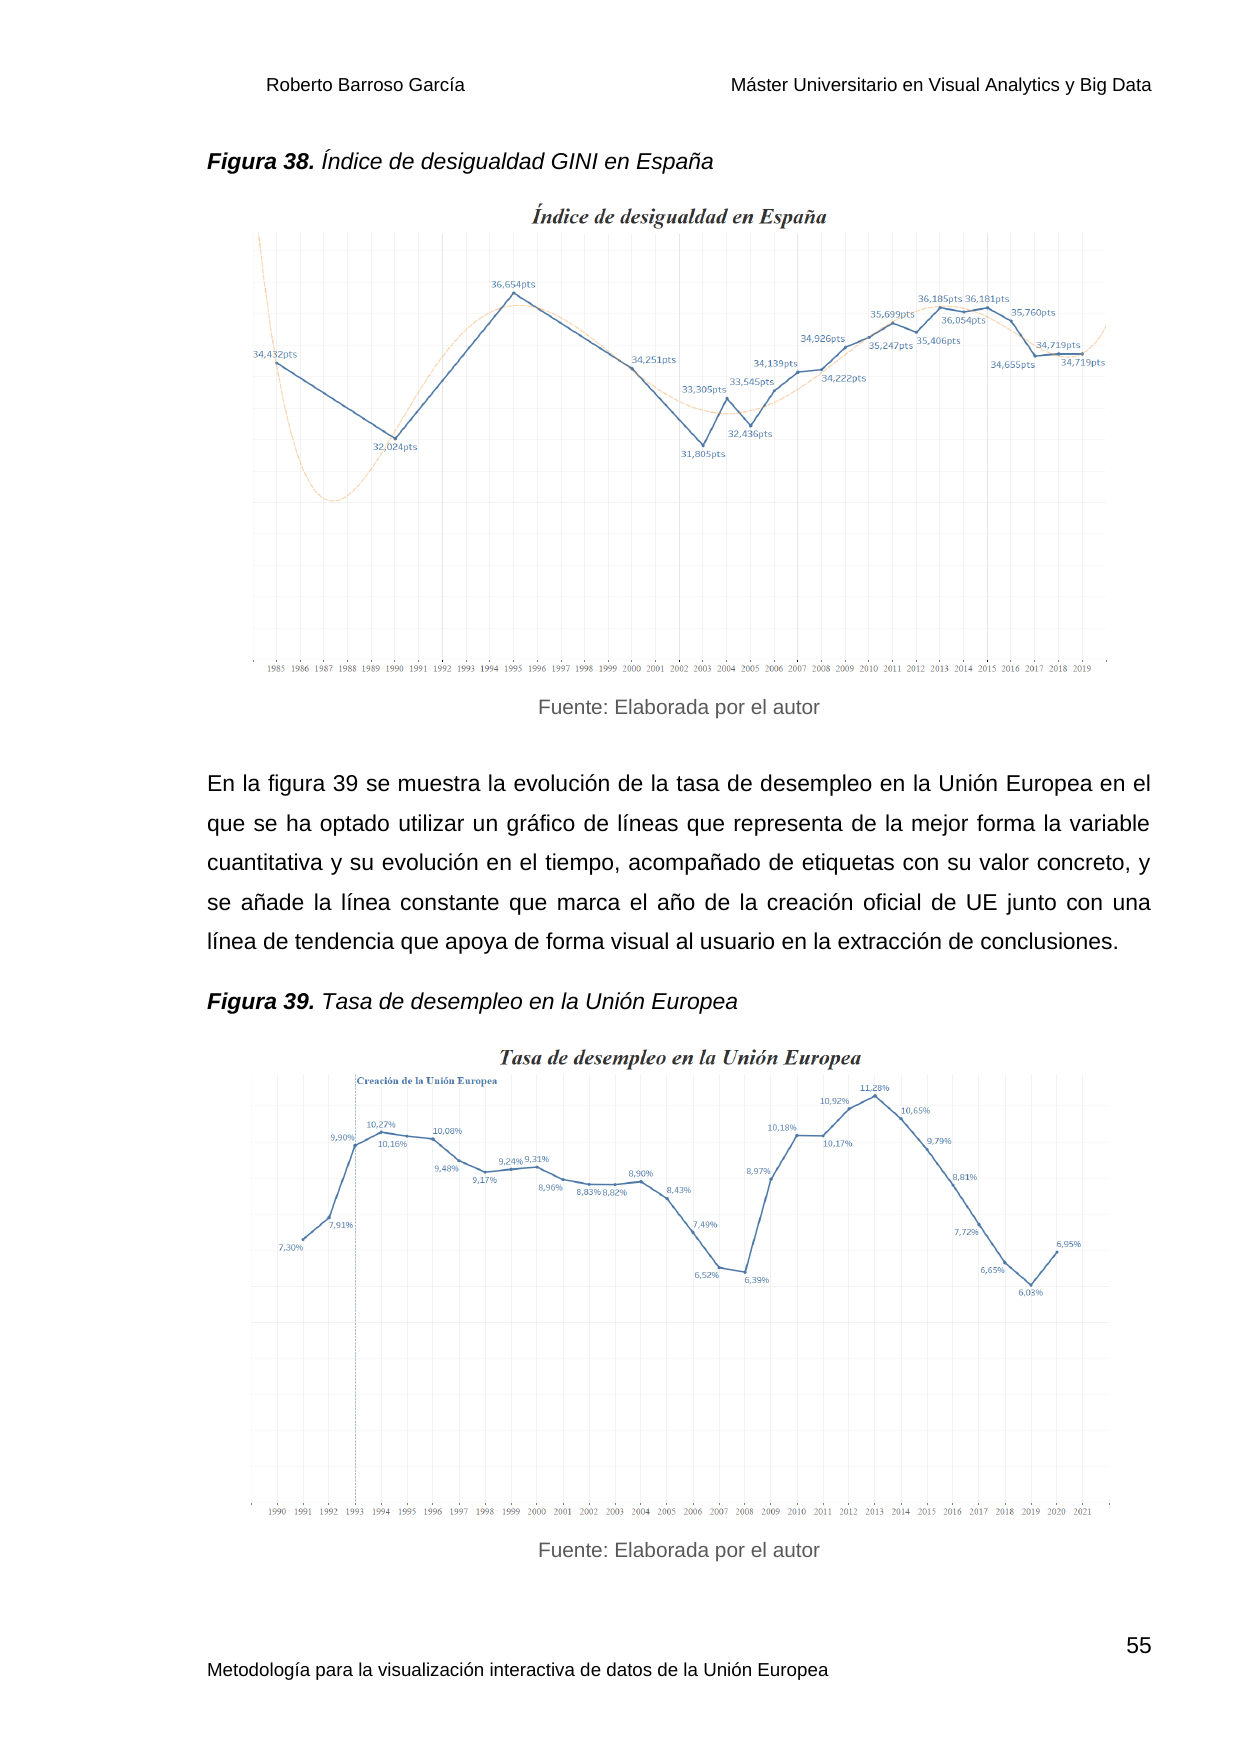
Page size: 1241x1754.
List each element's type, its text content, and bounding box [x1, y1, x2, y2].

text Fuente: Elaborada por el autor [207, 1538, 1152, 1562]
text En la figura 39 se muestra la evolución de la tasa de desempleo en la Unión Europea en el que se ha optado utilizar un gráfico de líneas que representa de la mejor forma la variable cuantitativa y su evolución en el tiempo, acompañado de etiquetas con su valor concreto, y se añade la línea constante que marca el año de la creación oficial de UE junto con una línea de tendencia que apoya de forma visual al usuario en la extracción de conclusiones. [207, 770, 1152, 954]
text Figura 39. Tasa de desempleo en la Unión Europea [207, 988, 1152, 1014]
picture [246, 195, 1112, 682]
picture [244, 1035, 1115, 1525]
text Fuente: Elaborada por el autor [207, 694, 1152, 718]
text Figura 38. Índice de desigualdad GINI en España [207, 148, 1152, 174]
